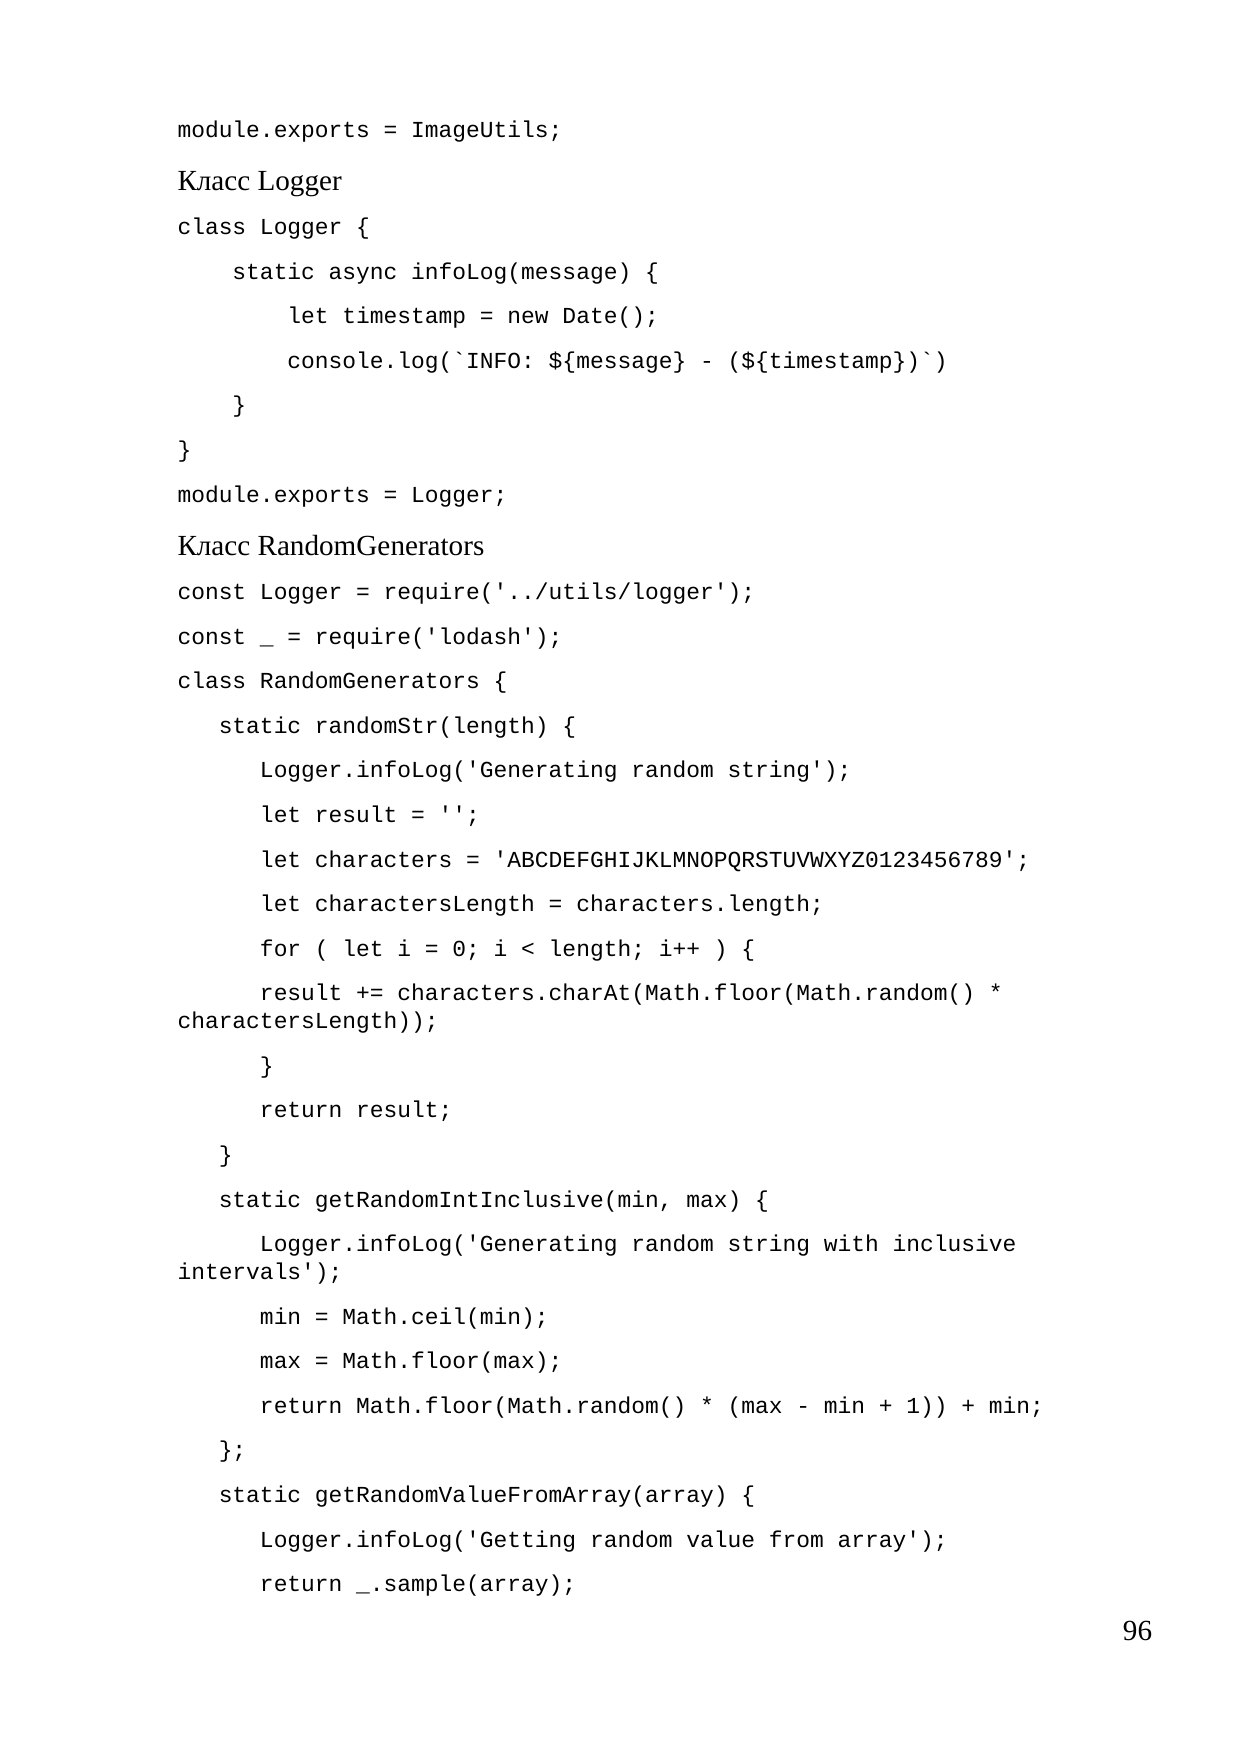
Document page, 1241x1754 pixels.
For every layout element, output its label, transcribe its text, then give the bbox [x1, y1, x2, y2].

text Класс Logger [177, 163, 1152, 196]
text static getRandomIntInclusive(min, max) { [177, 1188, 1152, 1214]
text } [177, 438, 1152, 464]
text module.exports = ImageUtils; [177, 118, 1152, 144]
text static randomStr(length) { [177, 714, 1152, 740]
text return _.sample(array); [177, 1572, 1152, 1598]
text static async infoLog(message) { [177, 260, 1152, 286]
text return Math.floor(Math.random() * (max - min + 1)) + min; [177, 1394, 1152, 1420]
text }; [177, 1439, 1152, 1465]
text result += characters.charAt(Math.floor(Math.random() * charactersLength)); [177, 982, 1152, 1036]
text min = Math.ceil(min); [177, 1305, 1152, 1331]
text Logger.infoLog('Generating random string with inclusive intervals'); [177, 1232, 1152, 1286]
text const Logger = require('../utils/logger'); [177, 580, 1152, 606]
text Logger.infoLog('Generating random string'); [177, 759, 1152, 785]
text return result; [177, 1099, 1152, 1125]
text module.exports = Logger; [177, 483, 1152, 509]
text class Logger { [177, 216, 1152, 241]
text Класс RandomGenerators [177, 528, 1152, 561]
text } [177, 1054, 1152, 1080]
text } [177, 1143, 1152, 1169]
text let characters = 'ABCDEFGHIJKLMNOPQRSTUVWXYZ0123456789'; [177, 848, 1152, 874]
text console.log(`INFO: ${message} - (${timestamp})`) [177, 349, 1152, 375]
text class RandomGenerators { [177, 669, 1152, 696]
text max = Math.floor(max); [177, 1349, 1152, 1376]
text static getRandomValueFromArray(array) { [177, 1483, 1152, 1509]
text let charactersLength = characters.length; [177, 892, 1152, 918]
text const _ = require('lodash'); [177, 625, 1152, 651]
text Logger.infoLog('Getting random value from array'); [177, 1528, 1152, 1554]
text } [177, 394, 1152, 420]
text let timestamp = new Date(); [177, 305, 1152, 331]
text for ( let i = 0; i < length; i++ ) { [177, 937, 1152, 963]
text let result = ''; [177, 803, 1152, 829]
